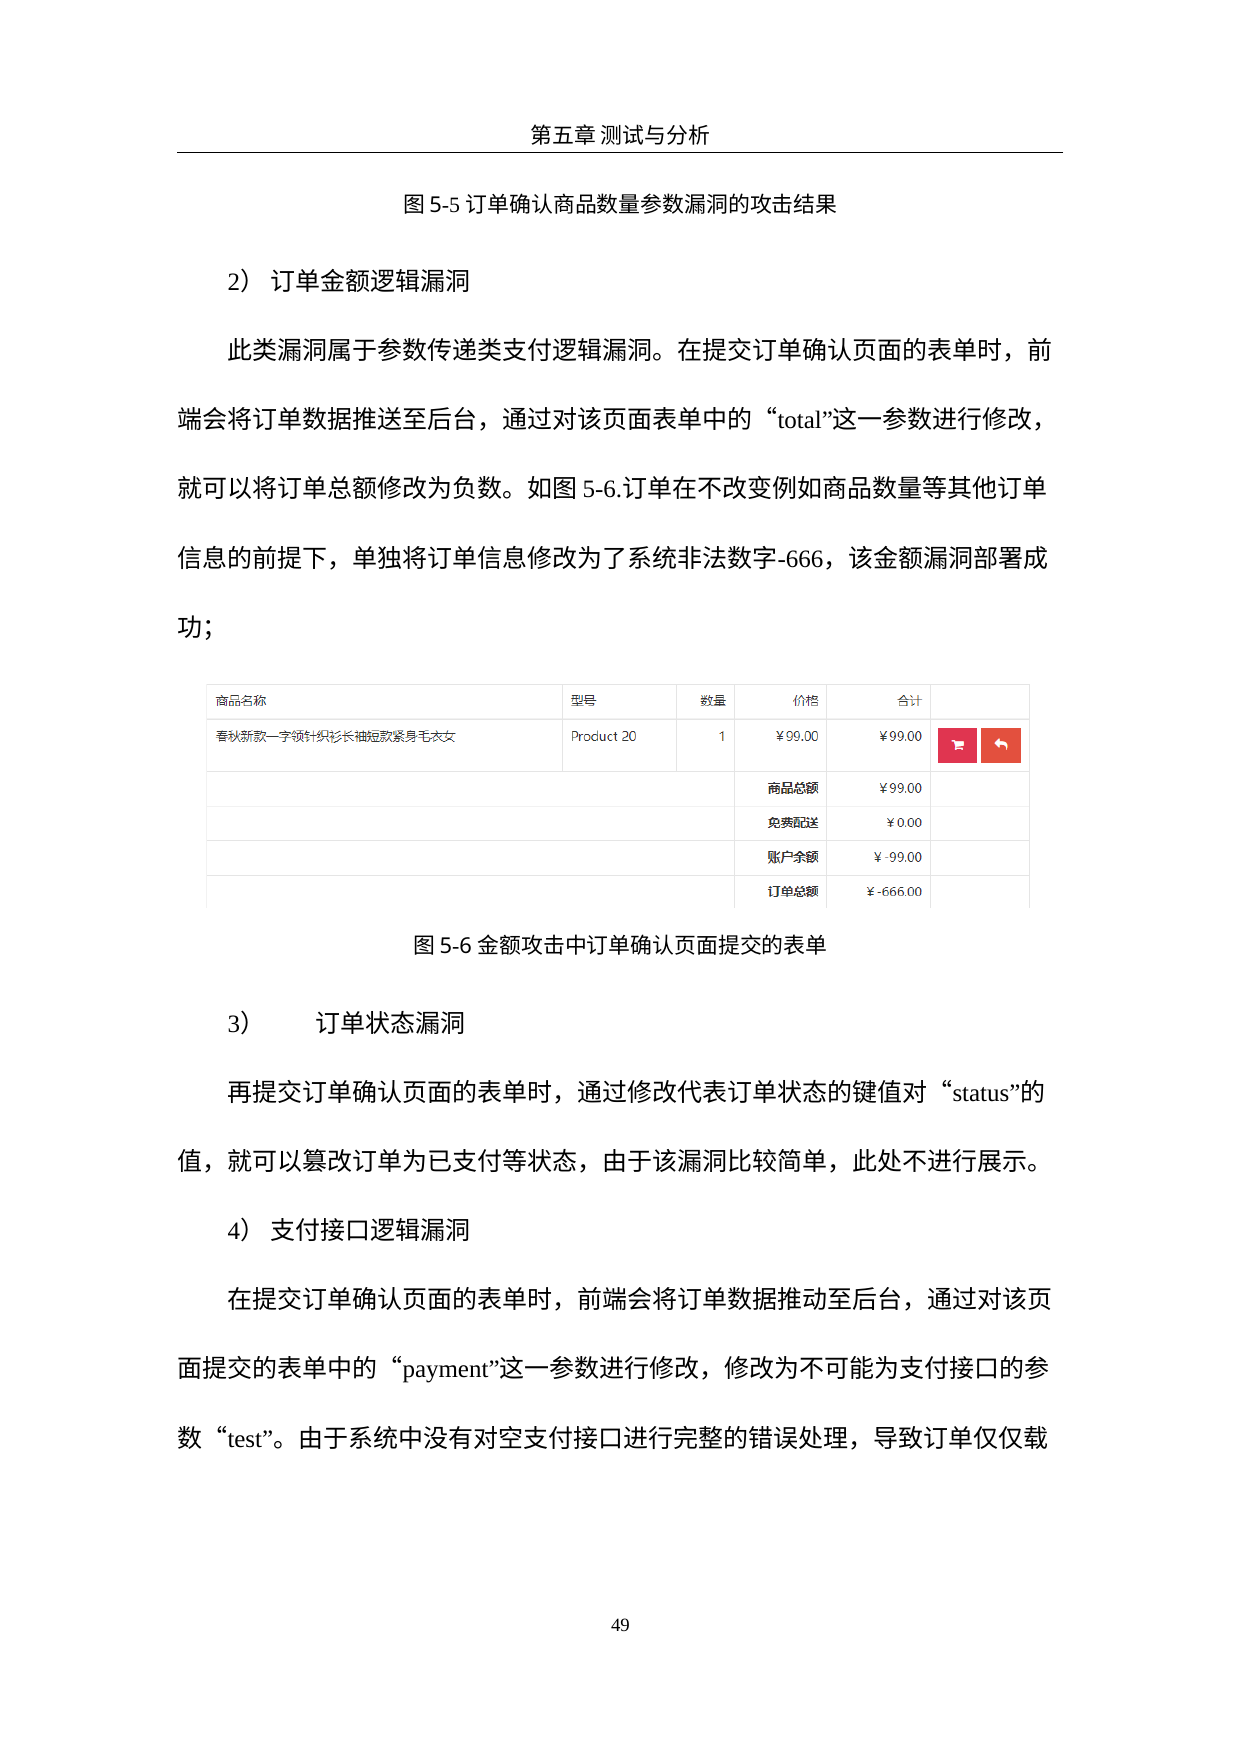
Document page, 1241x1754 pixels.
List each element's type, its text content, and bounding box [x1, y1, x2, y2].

picture [196, 672, 1044, 908]
text 图5-5 订单确认商品数量参数漏洞的攻击结果 [177, 185, 1063, 220]
list 订单状态漏洞 [227, 987, 1063, 1056]
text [177, 1263, 1063, 1471]
text 此类漏洞属于参数传递类支付逻辑漏洞。在提交订单确认页面的表单时，前端会将订单数据推送至后台，通过对该页面表单中的“total”这一参数进行修改，就可以将订单总额修改为负数。如图5-6.订单在不改变例如商品数量等其他订单信息的前提下，单独将订单信息修改为了系统非法数字-666，该金额漏洞部署成功； [177, 314, 1063, 660]
text 2） 订单金额逻辑漏洞 [177, 245, 1063, 314]
text 图5-6 金额攻击中订单确认页面提交的表单 [177, 927, 1063, 962]
text 4） 支付接口逻辑漏洞 [177, 1194, 1063, 1263]
text 再提交订单确认页面的表单时，通过修改代表订单状态的键值对“status”的值，就可以篡改订单为已支付等状态，由于该漏洞比较简单，此处不进行展示。 [177, 1056, 1063, 1194]
